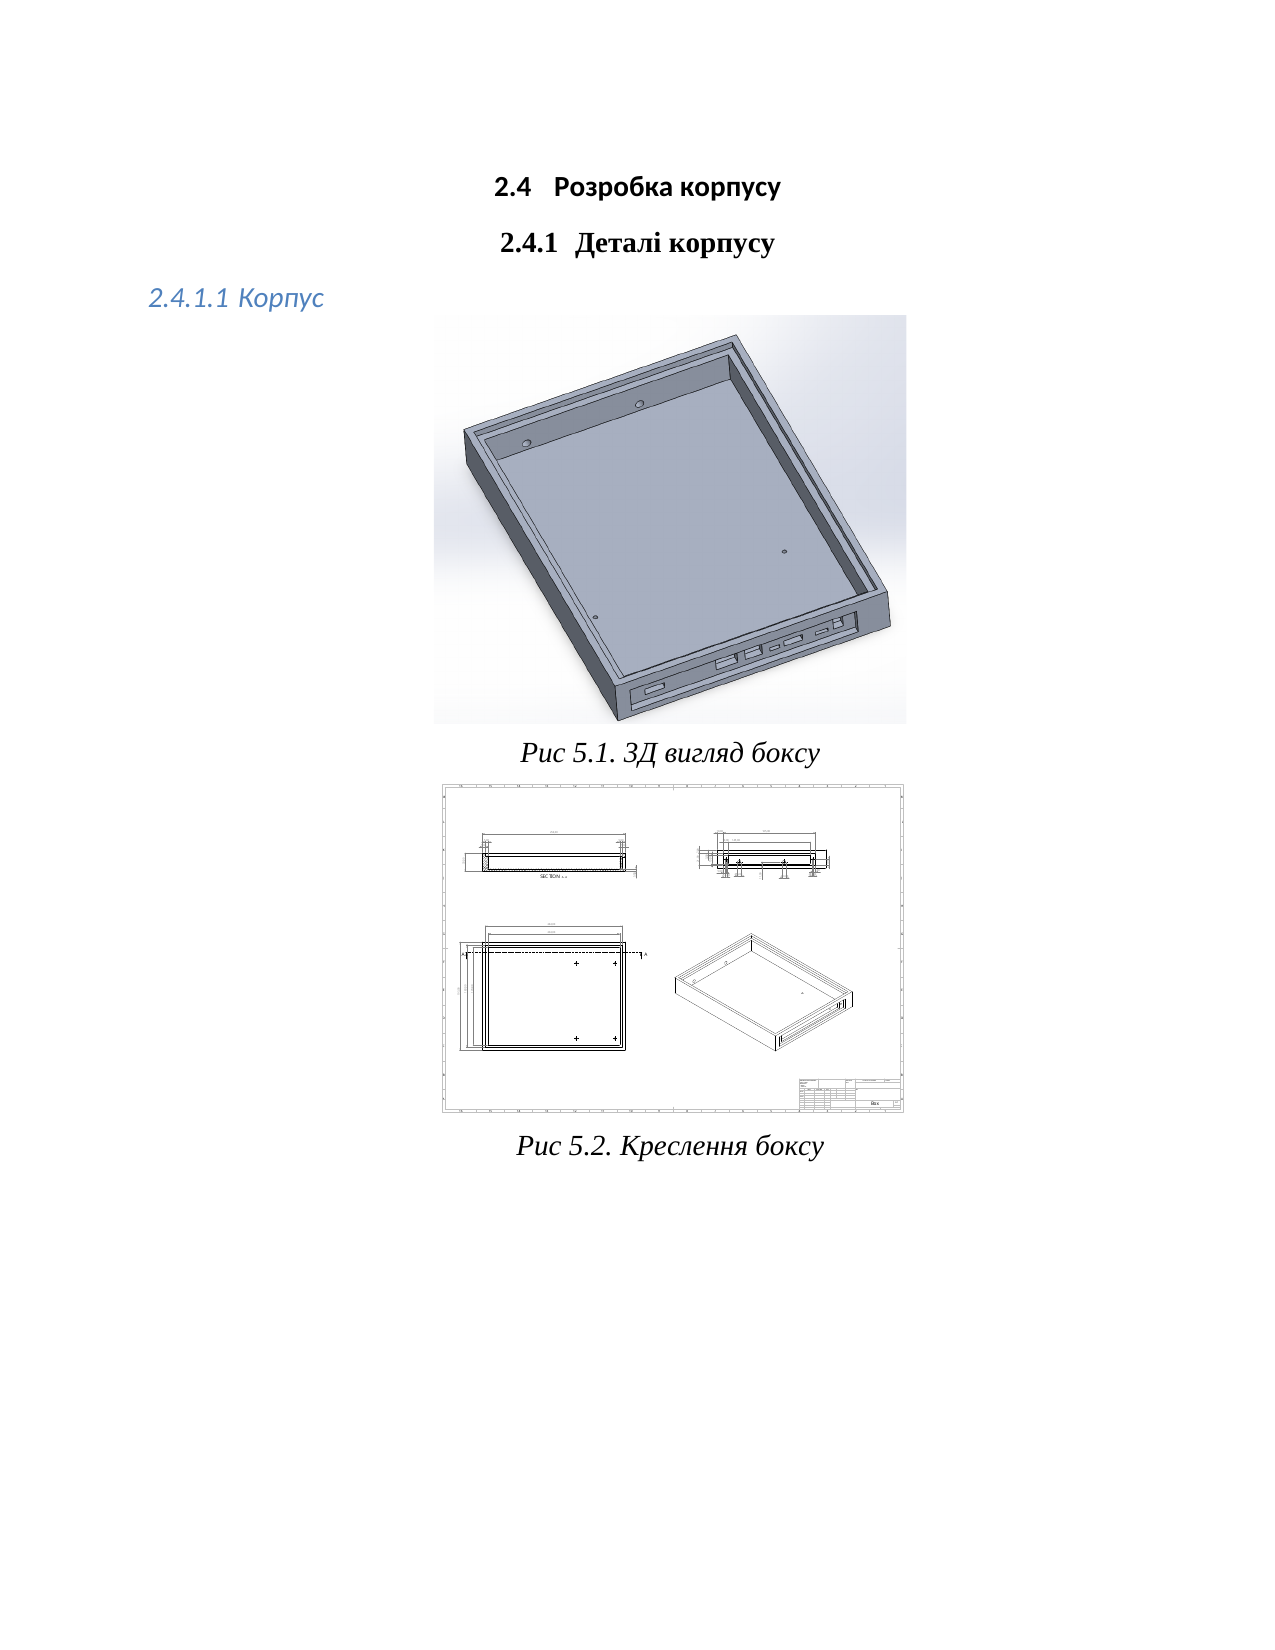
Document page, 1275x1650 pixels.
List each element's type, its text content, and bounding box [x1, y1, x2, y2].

picture [433, 315, 907, 724]
subtitle Розробка корпусу [148, 168, 1127, 204]
text Рис 5.1. 3Д вигляд боксу [148, 736, 1127, 769]
subtitle Деталі корпусу [148, 225, 1127, 258]
subtitle Корпус [148, 279, 1127, 315]
text Рис 5.2. Креслення боксу [148, 1128, 1127, 1161]
